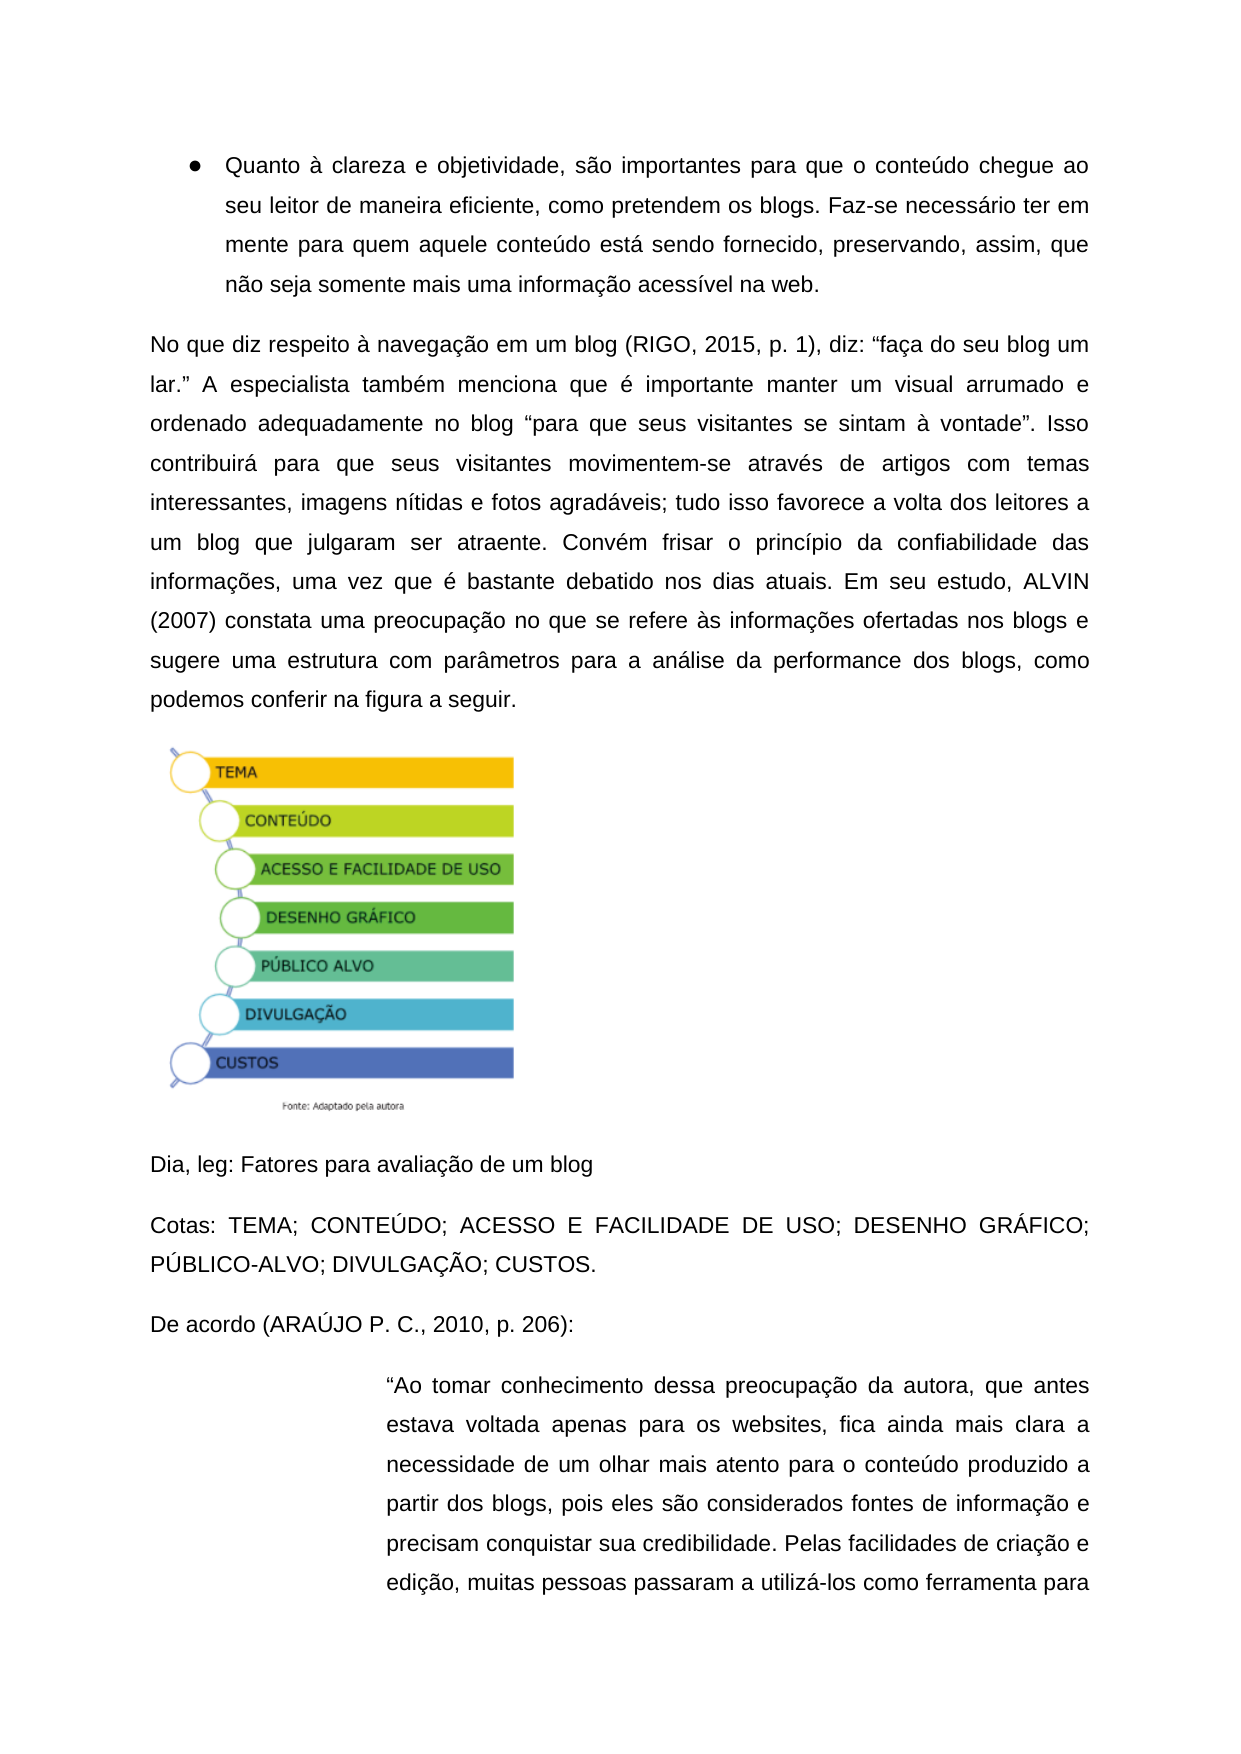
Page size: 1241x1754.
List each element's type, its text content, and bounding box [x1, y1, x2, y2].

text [386, 1372, 1090, 1595]
text De acordo (ARAÚJO P. C., 2010, p. 206): [150, 1311, 1090, 1338]
text No que diz respeito à navegação em um blog (RIGO, 2015, p. 1), diz: “faça do seu blog um lar.” A especialista também menciona que é importante manter um visual arrumado e ordenado adequadamente no blog “para que seus visitantes se sintam à vontade”. Isso contribuirá para que seus visitantes movimentem-se através de artigos com temas interessantes, imagens nítidas e fotos agradáveis; tudo isso favorece a volta dos leitores a um blog que julgaram ser atraente. Convém frisar o princípio da confiabilidade das informações, uma vez que é bastante debatido nos dias atuais. Em seu estudo, ALVIN (2007) constata uma preocupação no que se refere às informações ofertadas nos blogs e sugere uma estrutura com parâmetros para a análise da performance dos blogs, como podemos conferir na figura a seguir. [150, 331, 1090, 713]
text Cotas: TEMA; CONTEÚDO; ACESSO E FACILIDADE DE USO; DESENHO GRÁFICO; PÚBLICO-ALVO; DIVULGAÇÃO; CUSTOS. [150, 1212, 1090, 1277]
text Dia, leg: Fatores para avaliação de um blog [150, 1151, 1090, 1178]
picture [150, 746, 529, 1118]
list Quanto à clareza e objetividade, são importantes para que o conteúdo chegue ao seu leitor de maneira eficiente, como pretendem os blogs. Faz-se necessário ter em mente para quem aquele conteúdo está sendo fornecido, preservando, assim, que não seja somente mais uma informação acessível na web. [187, 150, 1090, 297]
